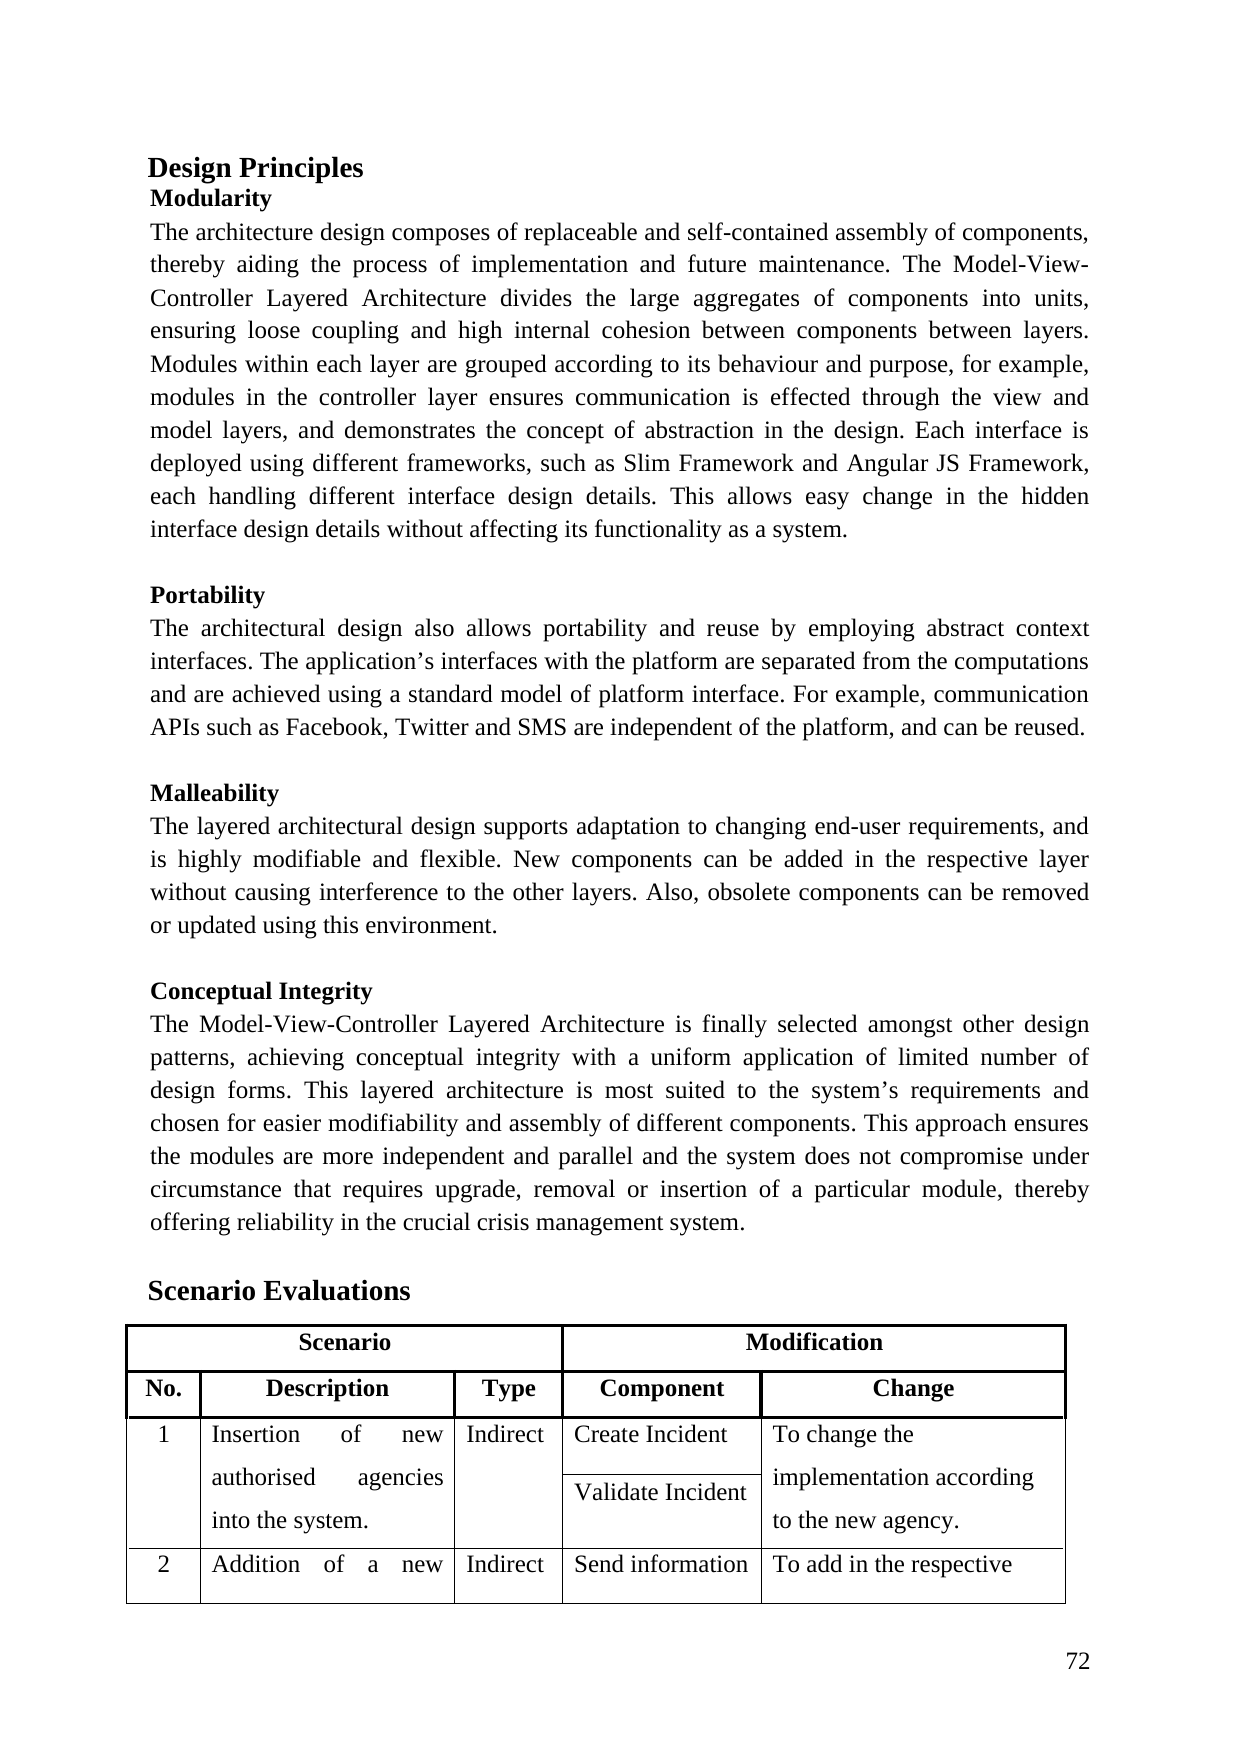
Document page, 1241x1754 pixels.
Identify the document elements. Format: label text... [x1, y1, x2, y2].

subtitle Design Principles [147, 150, 1090, 183]
text Modularity [150, 183, 1090, 212]
text The architecture design composes of replaceable and self-contained assembly of components, thereby aiding the process of implementation and future maintenance. The Model-View-Controller Layered Architecture divides the large aggregates of components into units, ensuring loose coupling and high internal cohesion between components between layers. Modules within each layer are grouped according to its behaviour and purpose, for example, modules in the controller layer ensures communication is effected through the view and model layers, and demonstrates the concept of abstraction in the design. Each interface is deployed using different frameworks, such as Slim Framework and Angular JS Framework, each handling different interface design details. This allows easy change in the hidden interface design details without affecting its functionality as a system. [150, 217, 1090, 542]
table_cell Change [763, 1373, 1064, 1416]
table_cell To change the implementation according to the new agency. [762, 1416, 1065, 1548]
subtitle Scenario Evaluations [147, 1273, 1090, 1307]
table_cell No. [128, 1373, 199, 1416]
text Portability [150, 580, 1090, 608]
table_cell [201, 1549, 454, 1603]
table_cell Insertion of new authorised agencies into the system. [201, 1419, 454, 1548]
table_cell Type [456, 1373, 561, 1416]
table_cell Indirect [455, 1549, 562, 1603]
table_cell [762, 1548, 1065, 1603]
table_header Modification [564, 1327, 1064, 1370]
text Malleability [150, 778, 1090, 807]
table_cell Validate Incident [563, 1475, 761, 1548]
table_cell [563, 1549, 761, 1603]
table_cell Description [202, 1373, 453, 1416]
text The Model-View-Controller Layered Architecture is finally selected amongst other design patterns, achieving conceptual integrity with a uniform application of limited number of design forms. This layered architecture is most suited to the system’s requirements and chosen for easier modifiability and assembly of different components. This approach ensures the modules are more independent and parallel and the system does not compromise under circumstance that requires upgrade, removal or insertion of a particular module, thereby offering reliability in the crucial crisis management system. [150, 1009, 1090, 1236]
table_cell Component [564, 1373, 759, 1416]
text Conceptual Integrity [150, 976, 1090, 1005]
text The layered architectural design supports adaptation to changing end-user requirements, and is highly modifiable and flexible. New components can be added in the respective layer without causing interference to the other layers. Also, obsolete components can be removed or updated using this environment. [150, 811, 1090, 939]
table_header Scenario [128, 1327, 561, 1370]
table_cell 2 [127, 1548, 200, 1603]
table_cell 1 [127, 1416, 200, 1548]
table_cell Create Incident [563, 1419, 761, 1474]
table_cell Indirect [455, 1419, 562, 1548]
text The architectural design also allows portability and reuse by employing abstract context interfaces. The application’s interfaces with the platform are separated from the computations and are achieved using a standard model of platform interface. For example, communication APIs such as Facebook, Twitter and SMS are independent of the platform, and can be reused. [150, 613, 1090, 741]
